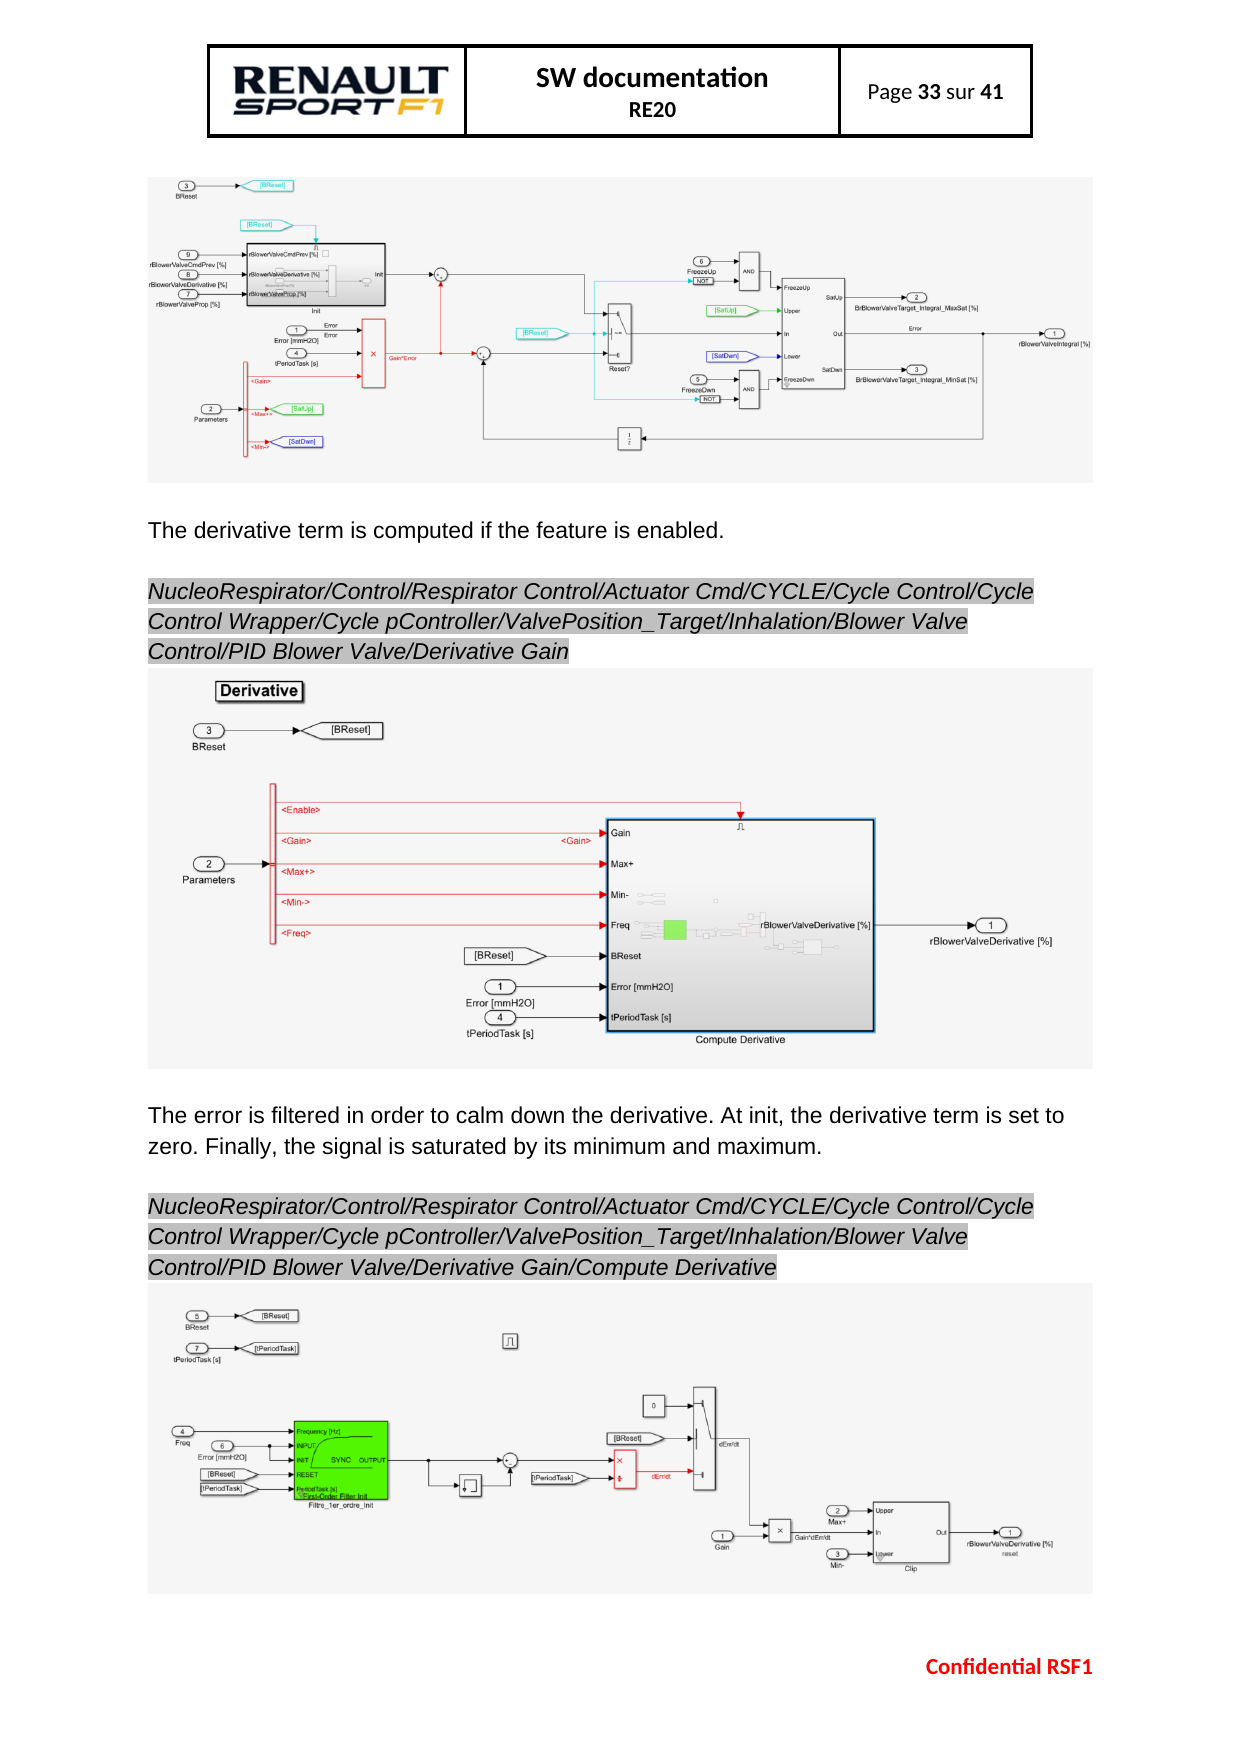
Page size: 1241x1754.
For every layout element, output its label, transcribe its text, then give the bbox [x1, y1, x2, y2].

picture [147, 1283, 1093, 1594]
picture [220, 58, 455, 124]
text The derivative term is computed if the feature is enabled. [148, 517, 1093, 544]
text The error is filtered in order to calm down the derivative. At init, the derivative term is set to zero. Finally, the signal is saturated by its minimum and maximum. [148, 1102, 1093, 1159]
text NucleoRespirator/Control/Respirator Control/Actuator Cmd/CYCLE/Cycle Control/Cycle Control Wrapper/Cycle pController/ValvePosition_Target/Inhalation/Blower Valve Control/PID Blower Valve/Derivative Gain [148, 578, 1093, 664]
picture [147, 668, 1093, 1069]
picture [147, 177, 1093, 483]
text NucleoRespirator/Control/Respirator Control/Actuator Cmd/CYCLE/Cycle Control/Cycle Control Wrapper/Cycle pController/ValvePosition_Target/Inhalation/Blower Valve Control/PID Blower Valve/Derivative Gain/Compute Derivative [148, 1193, 1093, 1280]
